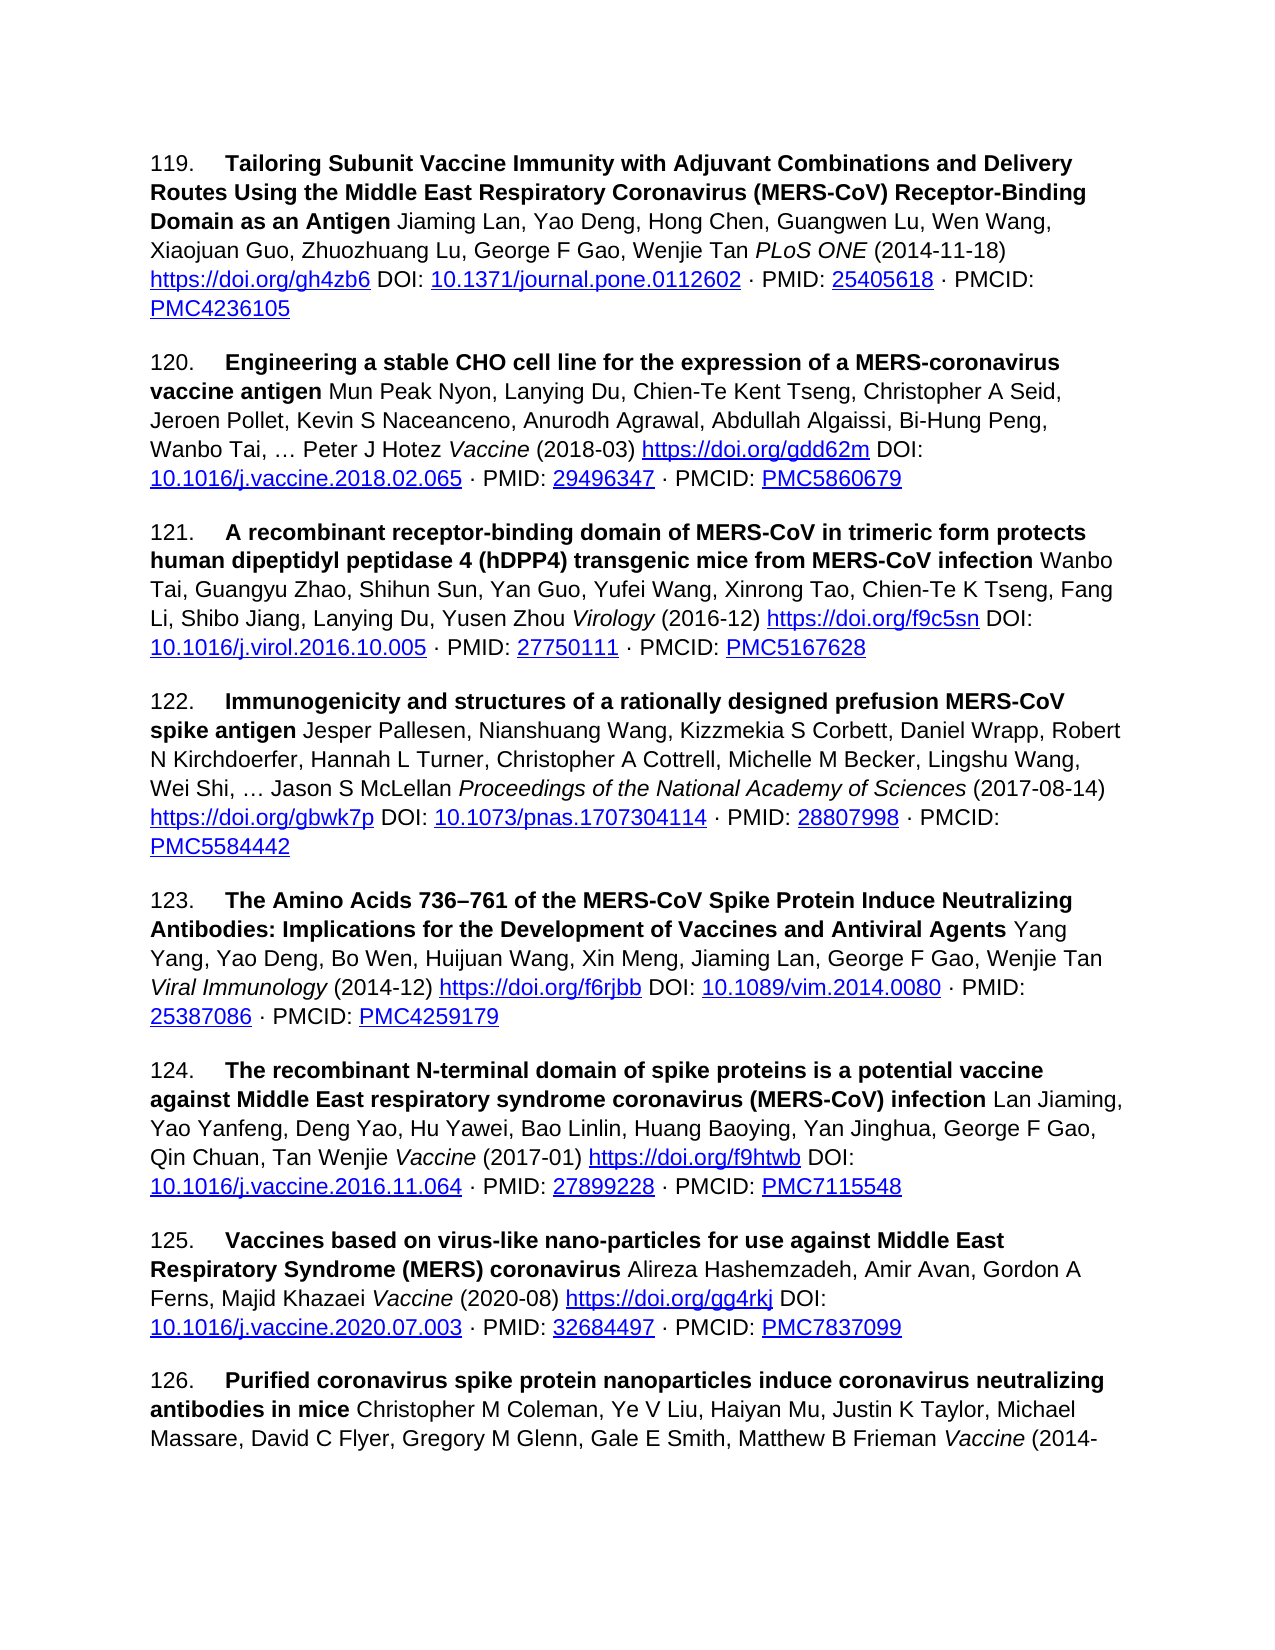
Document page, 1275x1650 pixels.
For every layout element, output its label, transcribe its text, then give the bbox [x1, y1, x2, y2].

text 125. Vaccines based on virus-like nano-particles for use against Middle East Respiratory Syndrome (MERS) coronavirus Alireza Hashemzadeh, Amir Avan, Gordon A Ferns, Majid Khazaei Vaccine (2020-08) https://doi.org/gg4rkj DOI: 10.1016/j.vaccine.2020.07.003 · PMID: 32684497 · PMCID: PMC7837099 [150, 1227, 1125, 1340]
text 124. The recombinant N-terminal domain of spike proteins is a potential vaccine against Middle East respiratory syndrome coronavirus (MERS-CoV) infection Lan Jiaming, Yao Yanfeng, Deng Yao, Hu Yawei, Bao Linlin, Huang Baoying, Yan Jinghua, George F Gao, Qin Chuan, Tan Wenjie Vaccine (2017-01) https://doi.org/f9htwb DOI: 10.1016/j.vaccine.2016.11.064 · PMID: 27899228 · PMCID: PMC7115548 [150, 1057, 1125, 1199]
text 122. Immunogenicity and structures of a rationally designed prefusion MERS-CoV spike antigen Jesper Pallesen, Nianshuang Wang, Kizzmekia S Corbett, Daniel Wrapp, Robert N Kirchdoerfer, Hannah L Turner, Christopher A Cottrell, Michelle M Becker, Lingshu Wang, Wei Shi, … Jason S McLellan Proceedings of the National Academy of Sciences (2017-08-14) https://doi.org/gbwk7p DOI: 10.1073/pnas.1707304114 · PMID: 28807998 · PMCID: PMC5584442 [150, 688, 1125, 859]
text 119. Tailoring Subunit Vaccine Immunity with Adjuvant Combinations and Delivery Routes Using the Middle East Respiratory Coronavirus (MERS-CoV) Receptor-Binding Domain as an Antigen Jiaming Lan, Yao Deng, Hong Chen, Guangwen Lu, Wen Wang, Xiaojuan Guo, Zhuozhuang Lu, George F Gao, Wenjie Tan PLoS ONE (2014-11-18) https://doi.org/gh4zb6 DOI: 10.1371/journal.pone.0112602 · PMID: 25405618 · PMCID: PMC4236105 [150, 150, 1125, 321]
text 121. A recombinant receptor-binding domain of MERS-CoV in trimeric form protects human dipeptidyl peptidase 4 (hDPP4) transgenic mice from MERS-CoV infection Wanbo Tai, Guangyu Zhao, Shihun Sun, Yan Guo, Yufei Wang, Xinrong Tao, Chien-Te K Tseng, Fang Li, Shibo Jiang, Lanying Du, Yusen Zhou Virology (2016-12) https://doi.org/f9c5sn DOI: 10.1016/j.virol.2016.10.005 · PMID: 27750111 · PMCID: PMC5167628 [150, 518, 1125, 661]
text 123. The Amino Acids 736–761 of the MERS-CoV Spike Protein Induce Neutralizing Antibodies: Implications for the Development of Vaccines and Antiviral Agents Yang Yang, Yao Deng, Bo Wen, Huijuan Wang, Xin Meng, Jiaming Lan, George F Gao, Wenjie Tan Viral Immunology (2014-12) https://doi.org/f6rjbb DOI: 10.1089/vim.2014.0080 · PMID: 25387086 · PMCID: PMC4259179 [150, 887, 1125, 1029]
text 120. Engineering a stable CHO cell line for the expression of a MERS-coronavirus vaccine antigen Mun Peak Nyon, Lanying Du, Chien-Te Kent Tseng, Christopher A Seid, Jeroen Pollet, Kevin S Naceanceno, Anurodh Agrawal, Abdullah Algaissi, Bi-Hung Peng, Wanbo Tai, … Peter J Hotez Vaccine (2018-03) https://doi.org/gdd62m DOI: 10.1016/j.vaccine.2018.02.065 · PMID: 29496347 · PMCID: PMC5860679 [150, 349, 1125, 491]
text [150, 1367, 1125, 1452]
